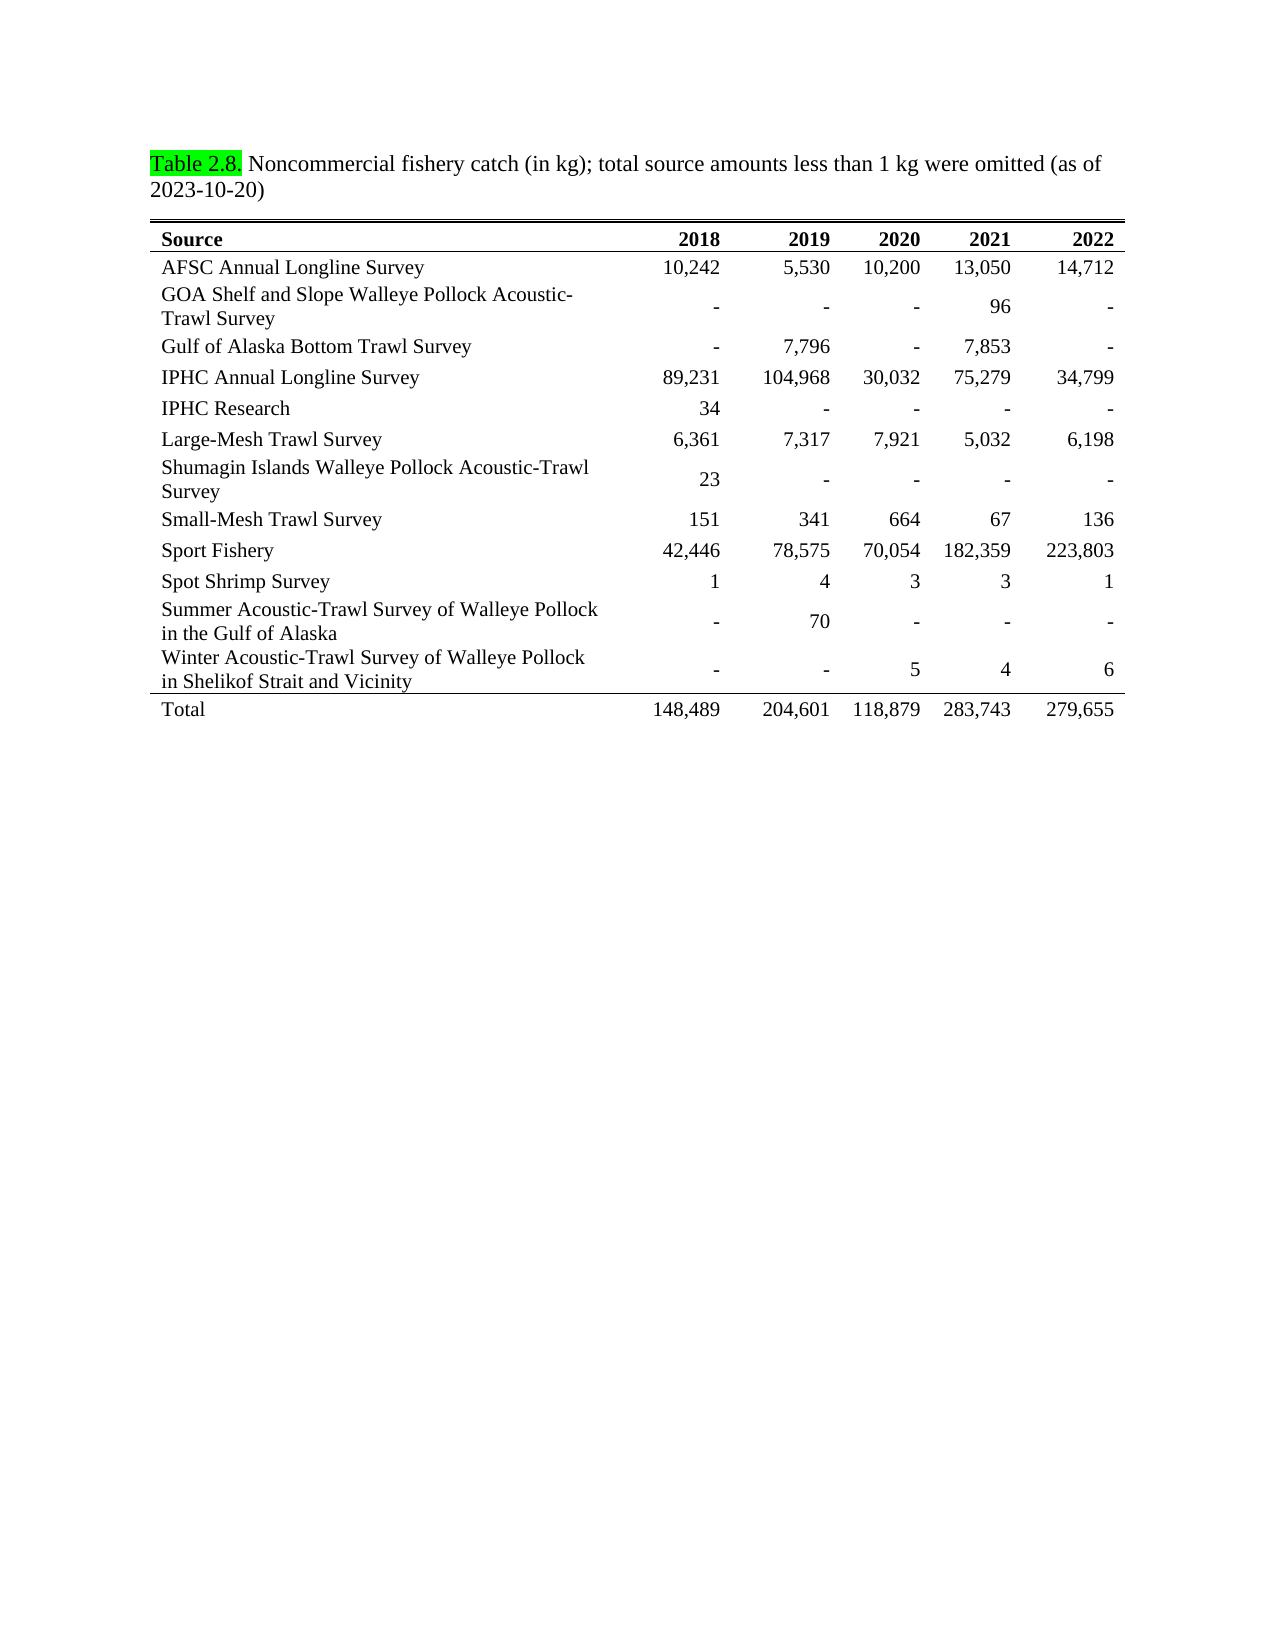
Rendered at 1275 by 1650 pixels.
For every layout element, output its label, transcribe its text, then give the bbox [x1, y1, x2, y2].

table_cell 118,879 [841, 694, 931, 724]
table_cell 4 [931, 645, 1022, 693]
table_cell 1 [1022, 566, 1125, 597]
table_cell - [841, 393, 931, 424]
table_cell Large-Mesh Trawl Survey [150, 424, 612, 455]
table_cell 6 [1022, 645, 1125, 693]
table_cell - [841, 597, 931, 645]
table_cell 7,796 [731, 330, 841, 361]
table_cell 204,601 [731, 694, 841, 724]
table_cell - [1022, 455, 1125, 503]
table_cell 104,968 [731, 361, 841, 392]
table_cell 148,489 [612, 694, 731, 724]
table_cell - [731, 282, 841, 330]
table_cell - [1022, 282, 1125, 330]
table_cell - [841, 282, 931, 330]
table_cell Gulf of Alaska Bottom Trawl Survey [150, 330, 612, 361]
table_cell 279,655 [1022, 694, 1125, 724]
table_cell Summer Acoustic-Trawl Survey of Walleye Pollock in the Gulf of Alaska [150, 597, 612, 645]
table_cell 7,921 [841, 424, 931, 455]
table_cell 96 [931, 282, 1022, 330]
table_cell - [1022, 597, 1125, 645]
table_cell - [731, 645, 841, 693]
table_cell 70,054 [841, 534, 931, 566]
table_cell 283,743 [931, 694, 1022, 724]
table_cell 7,853 [931, 330, 1022, 361]
table_cell Total [150, 694, 612, 724]
table_cell 34 [612, 393, 731, 424]
table_cell - [612, 645, 731, 693]
table_cell - [612, 282, 731, 330]
table_header 2018 [612, 223, 731, 251]
subtitle Table 2.8. Noncommercial fishery catch (in kg); total source amounts less than 1 kg were omitted (as of 2023-10-20) [150, 150, 1125, 203]
table_cell 34,799 [1022, 361, 1125, 392]
table_cell - [931, 455, 1022, 503]
table_cell - [931, 597, 1022, 645]
table_cell IPHC Research [150, 393, 612, 424]
table_cell 23 [612, 455, 731, 503]
table_cell IPHC Annual Longline Survey [150, 361, 612, 392]
table_cell 3 [841, 566, 931, 597]
table_cell 67 [931, 503, 1022, 534]
table_cell 664 [841, 503, 931, 534]
table_header 2022 [1022, 223, 1125, 251]
table_cell 75,279 [931, 361, 1022, 392]
table_cell Shumagin Islands Walleye Pollock Acoustic-Trawl Survey [150, 455, 612, 503]
table_cell 89,231 [612, 361, 731, 392]
table_cell - [841, 455, 931, 503]
table_cell 30,032 [841, 361, 931, 392]
table_cell - [1022, 330, 1125, 361]
table_cell Sport Fishery [150, 534, 612, 566]
table_cell - [612, 597, 731, 645]
table_cell 151 [612, 503, 731, 534]
table_cell Small-Mesh Trawl Survey [150, 503, 612, 534]
table_cell - [1022, 393, 1125, 424]
table_cell 1 [612, 566, 731, 597]
table_cell 78,575 [731, 534, 841, 566]
table_cell Spot Shrimp Survey [150, 566, 612, 597]
table_cell 70 [731, 597, 841, 645]
table_cell 5,032 [931, 424, 1022, 455]
table_header 2019 [731, 223, 841, 251]
table_cell 13,050 [931, 252, 1022, 282]
table_cell 42,446 [612, 534, 731, 566]
table_cell - [841, 330, 931, 361]
table_cell 14,712 [1022, 252, 1125, 282]
table_cell Winter Acoustic-Trawl Survey of Walleye Pollock in Shelikof Strait and Vicinity [150, 645, 612, 693]
table_cell 4 [731, 566, 841, 597]
table_cell - [731, 393, 841, 424]
table_cell 223,803 [1022, 534, 1125, 566]
table_cell 182,359 [931, 534, 1022, 566]
table_cell 3 [931, 566, 1022, 597]
table_cell AFSC Annual Longline Survey [150, 252, 612, 282]
table_cell 136 [1022, 503, 1125, 534]
table_cell 10,242 [612, 252, 731, 282]
table_header Source [150, 223, 612, 251]
table_cell 5 [841, 645, 931, 693]
table_cell 7,317 [731, 424, 841, 455]
table_header 2020 [841, 223, 931, 251]
table_cell 341 [731, 503, 841, 534]
table_cell GOA Shelf and Slope Walleye Pollock Acoustic-Trawl Survey [150, 282, 612, 330]
table_cell 6,361 [612, 424, 731, 455]
table_cell - [931, 393, 1022, 424]
table_cell - [612, 330, 731, 361]
table_cell - [731, 455, 841, 503]
table_header 2021 [931, 223, 1022, 251]
table_cell 10,200 [841, 252, 931, 282]
table_cell 6,198 [1022, 424, 1125, 455]
table_cell 5,530 [731, 252, 841, 282]
